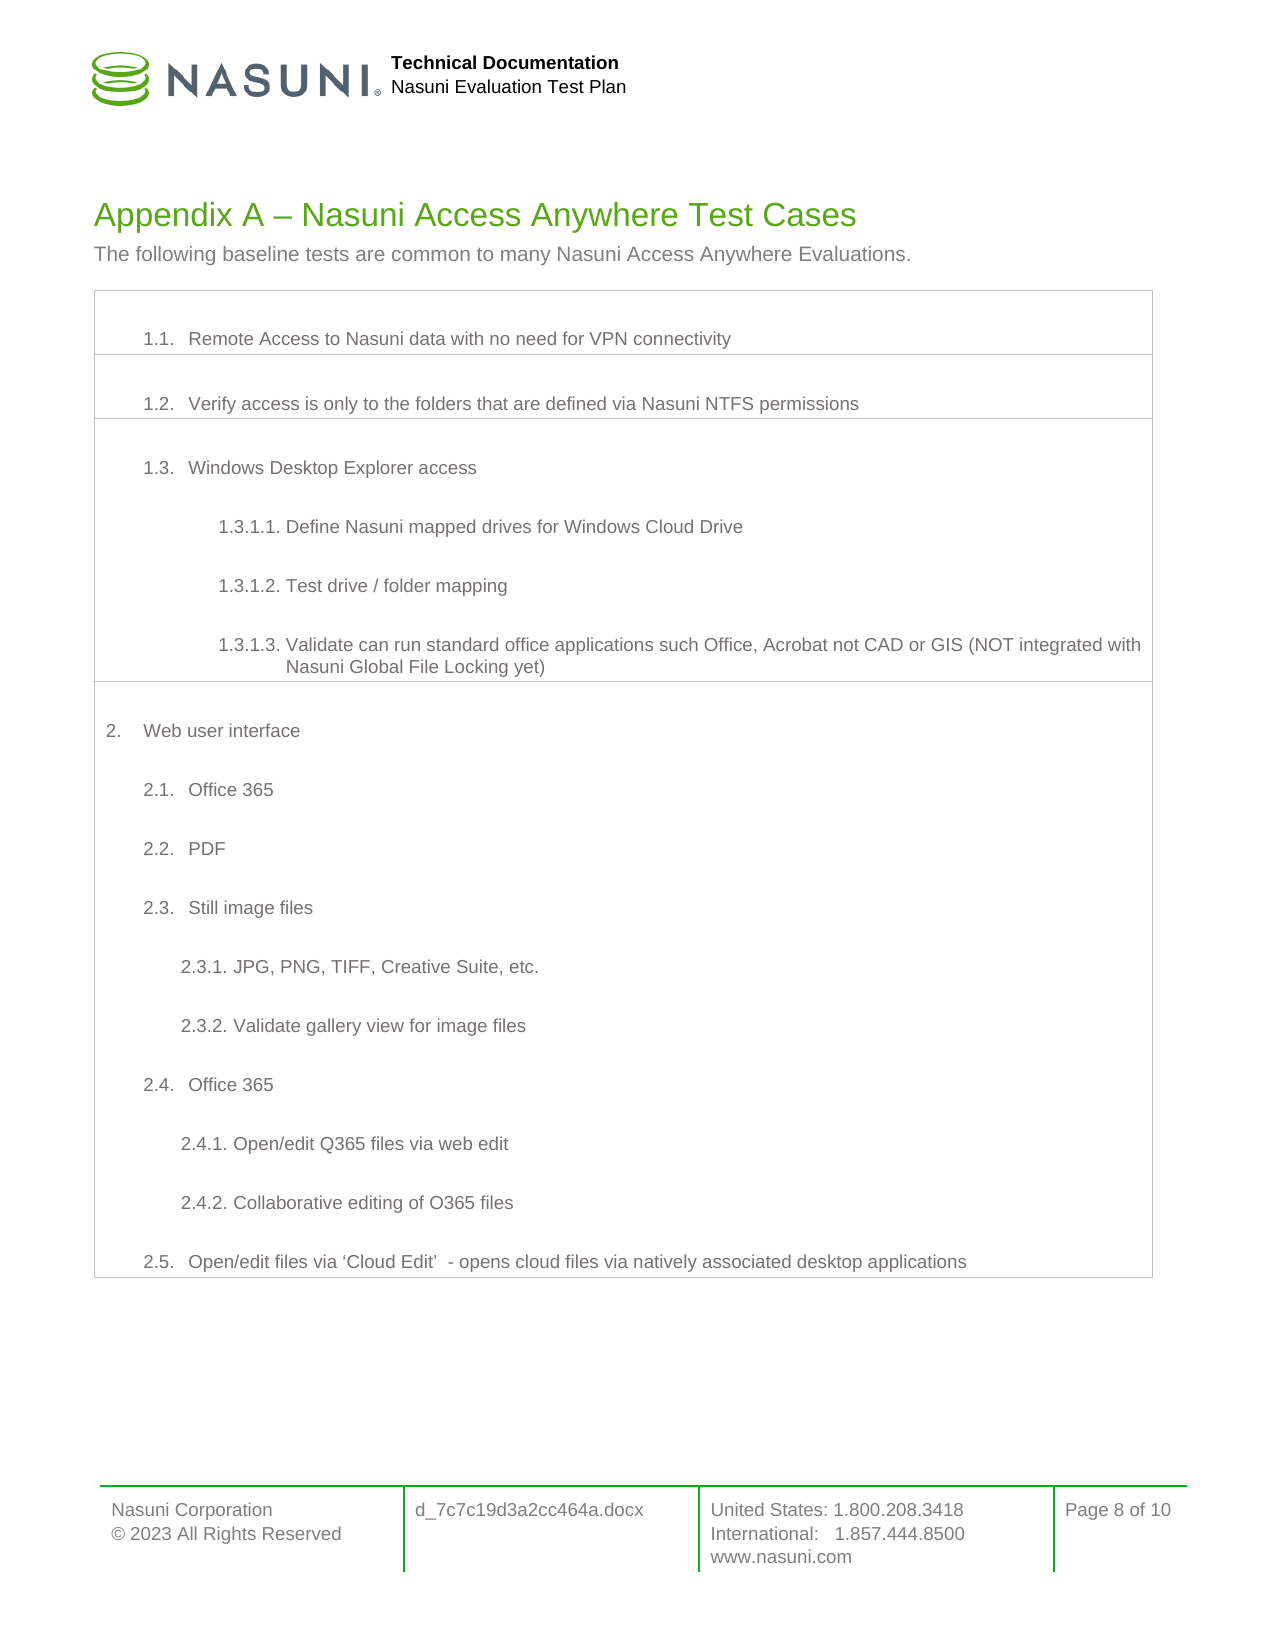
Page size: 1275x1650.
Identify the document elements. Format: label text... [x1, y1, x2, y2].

subtitle Appendix A – Nasuni Access Anywhere Test Cases [94, 195, 1153, 233]
table_cell Windows Desktop Explorer access Define Nasuni mapped drives for Windows Cloud Drive Test drive / folder mapping Validate can run standard office applications such Office, Acrobat not CAD or GIS (NOT integrated with Nasuni Global File Locking yet) [95, 419, 1152, 681]
text The following baseline tests are common to many Nasuni Access Anywhere Evaluations. [94, 242, 1153, 266]
table_cell Verify access is only to the folders that are defined via Nasuni NTFS permissions [95, 355, 1152, 418]
table_cell Web user interface Office 365 PDF Still image files JPG, PNG, TIFF, Creative Suite, etc. Validate gallery view for image files Office 365 Open/edit Q365 files via web edit Collaborative editing of O365 files Open/edit files via ‘Cloud Edit’ - opens cloud files via natively associated desktop applications [95, 682, 1152, 1277]
picture [13, 6, 1231, 1582]
table_header Remote Access to Nasuni data with no need for VPN connectivity [95, 291, 1152, 354]
